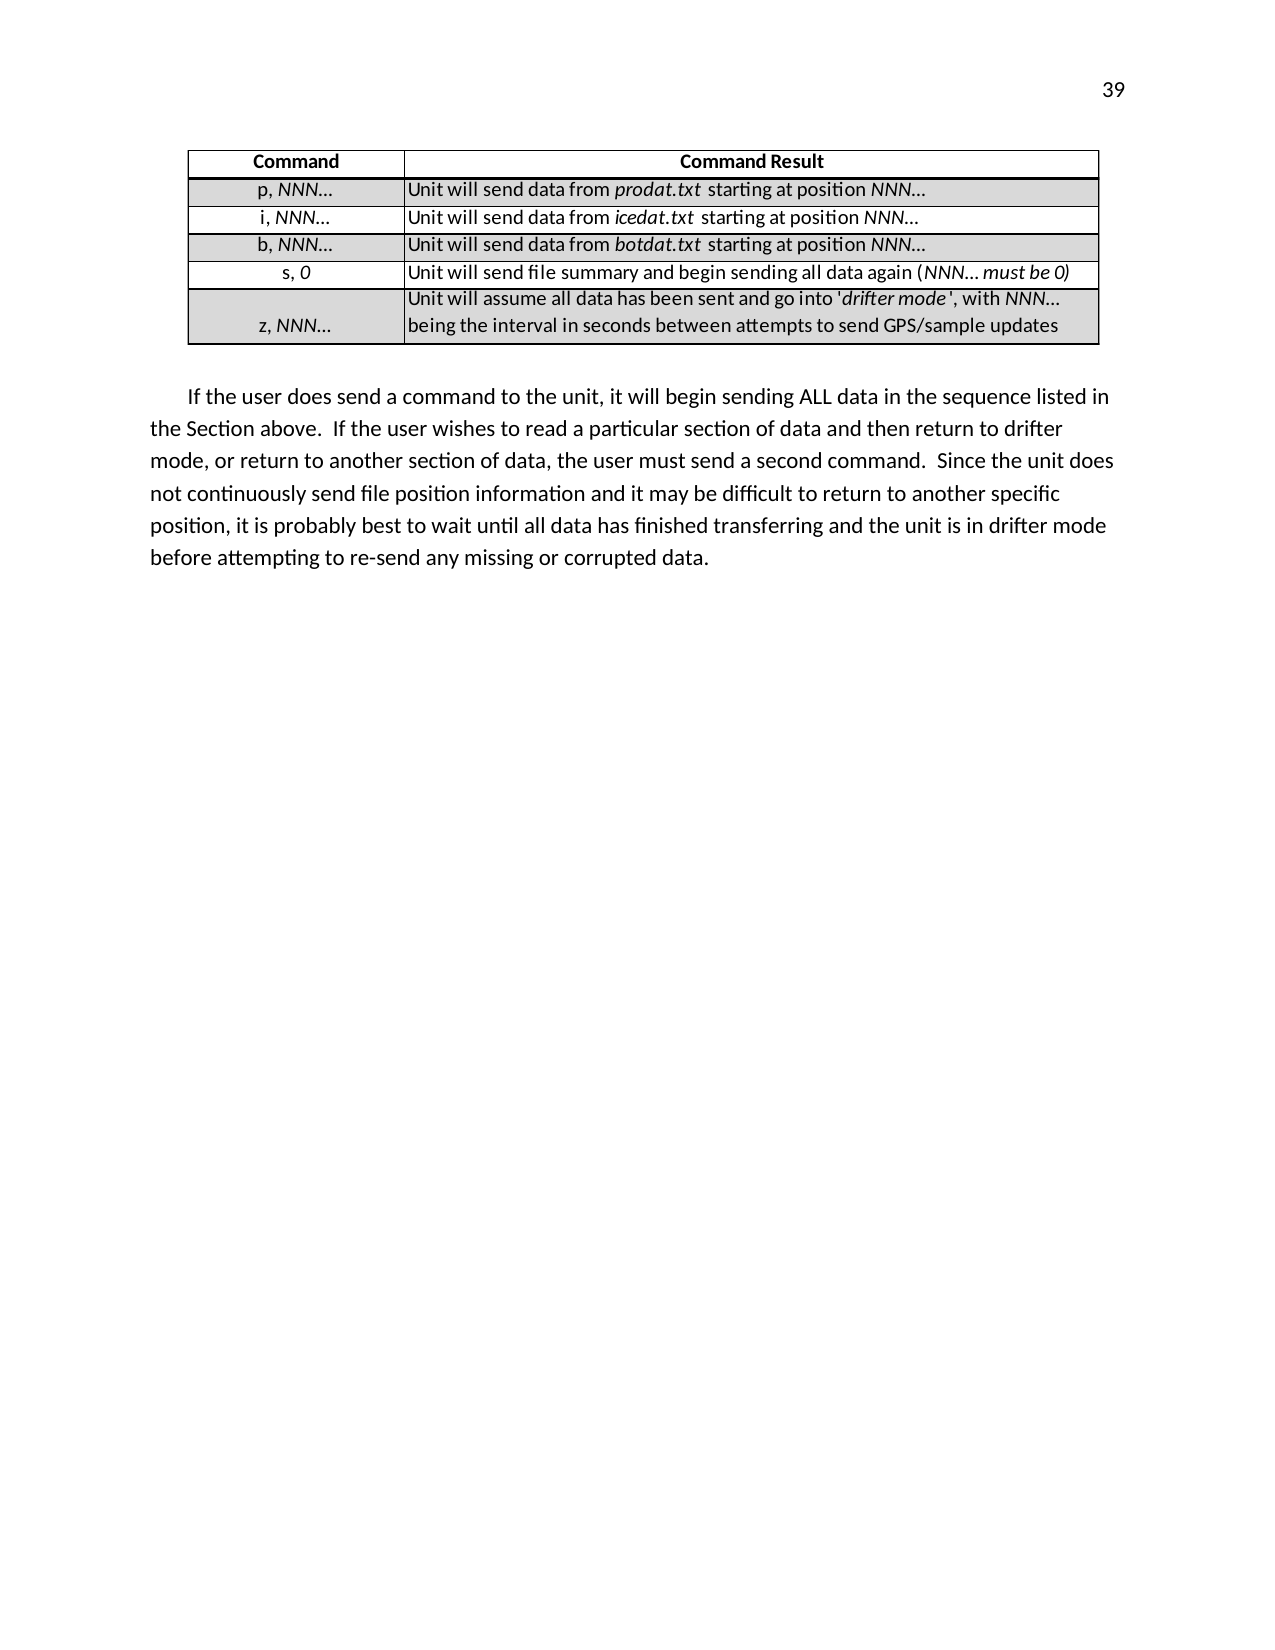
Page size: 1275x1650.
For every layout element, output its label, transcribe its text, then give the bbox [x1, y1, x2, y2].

text If the user does send a command to the unit, it will begin sending ALL data in the sequence listed in the Section above. If the user wishes to read a particular section of data and then return to drifter mode, or return to another section of data, the user must send a second command. Since the unit does not continuously send file position information and it may be difficult to return to another specific position, it is probably best to wait until all data has finished transferring and the unit is in drifter mode before attempting to re-send any missing or corrupted data. [150, 382, 1125, 571]
